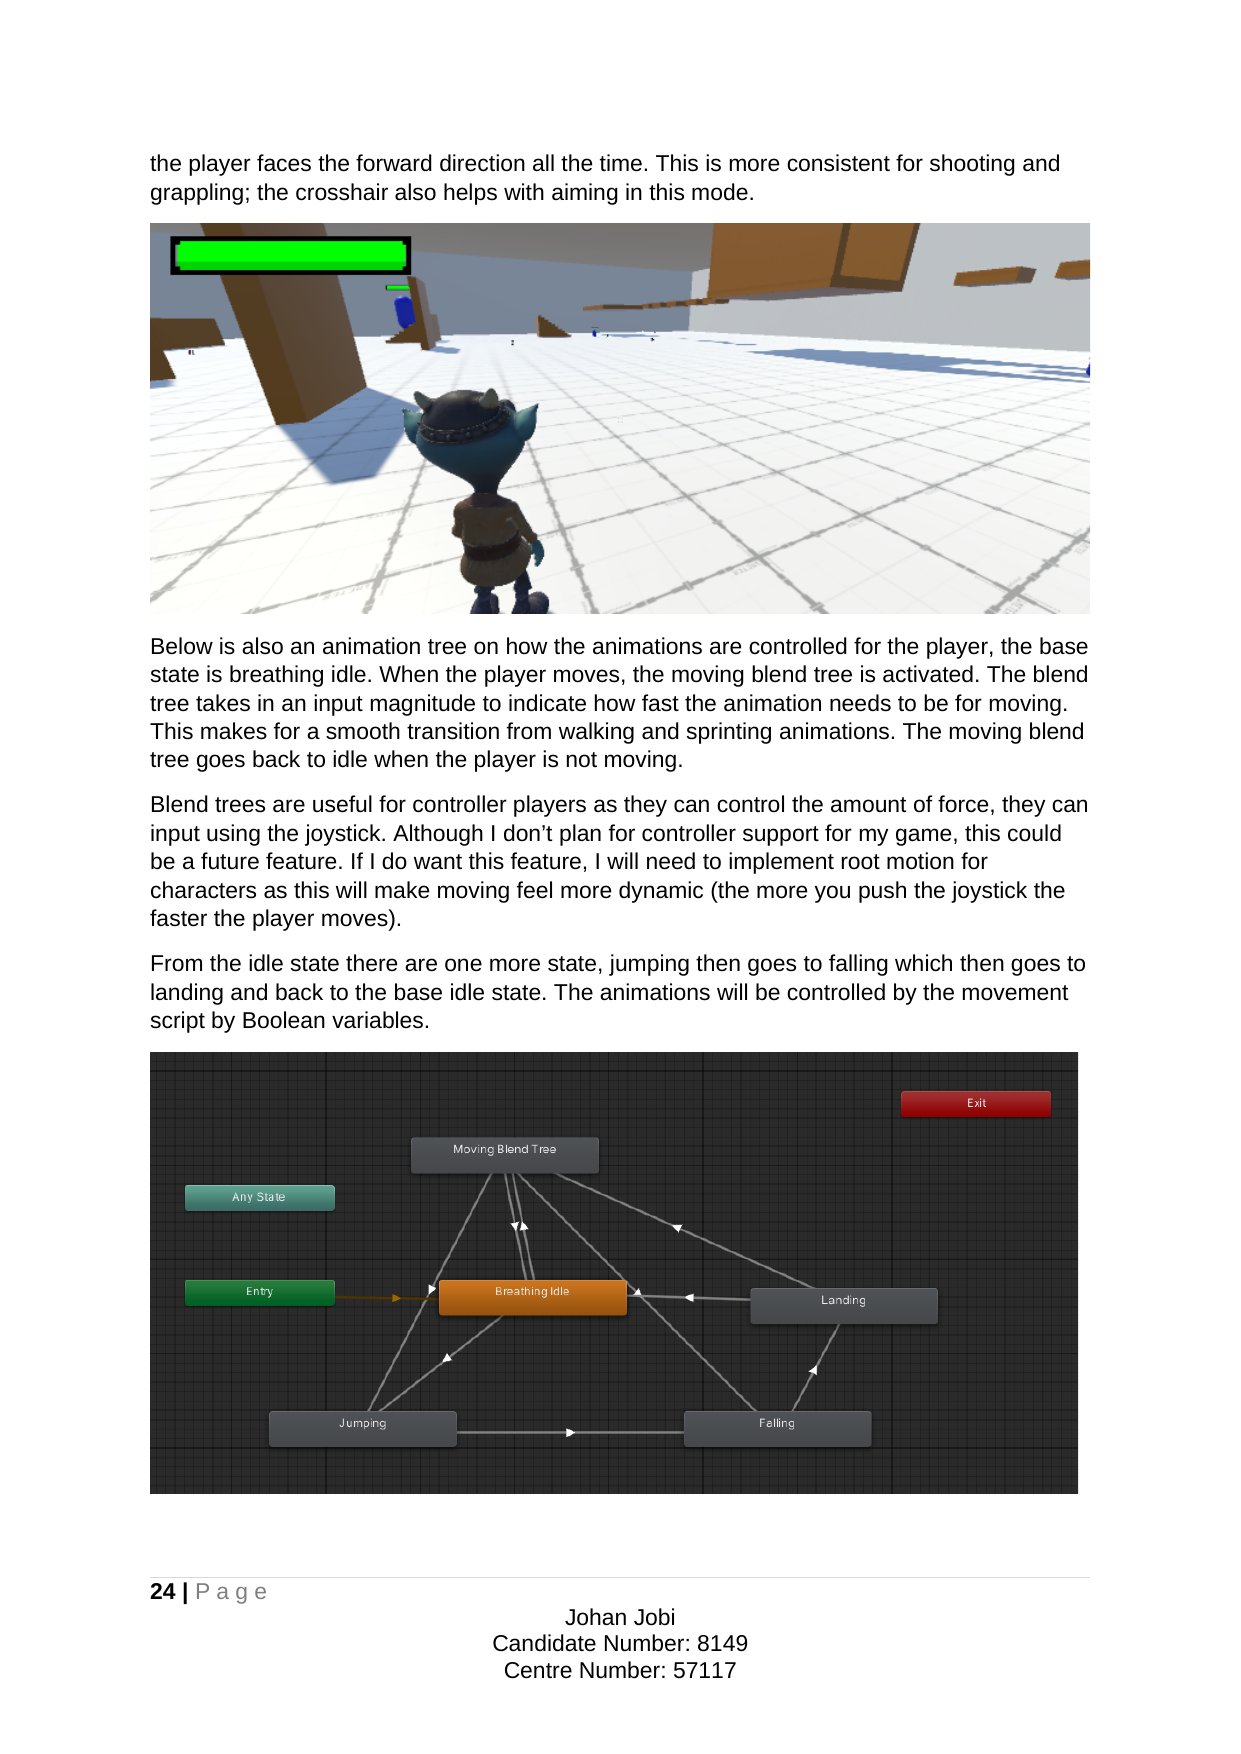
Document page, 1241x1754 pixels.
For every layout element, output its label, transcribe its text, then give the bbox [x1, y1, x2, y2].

text Blend trees are useful for controller players as they can control the amount of force, they can input using the joystick. Although I don’t plan for controller support for my game, this could be a future feature. If I do want this feature, I will need to implement root motion for characters as this will make moving feel more dynamic (the more you push the joystick the faster the player moves). [150, 791, 1090, 932]
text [150, 150, 1090, 205]
picture [150, 1052, 1079, 1494]
picture [150, 223, 1091, 614]
text From the idle state there are one more state, jumping then goes to falling which then goes to landing and back to the base idle state. The animations will be controlled by the movement script by Boolean variables. [150, 950, 1090, 1033]
text Below is also an animation tree on how the animations are controlled for the player, the base state is breathing idle. When the player moves, the moving blend tree is activated. The blend tree takes in an input magnitude to indicate how fast the animation needs to be for moving. This makes for a smooth transition from walking and sprinting animations. The moving blend tree goes back to idle when the player is not moving. [150, 633, 1090, 773]
